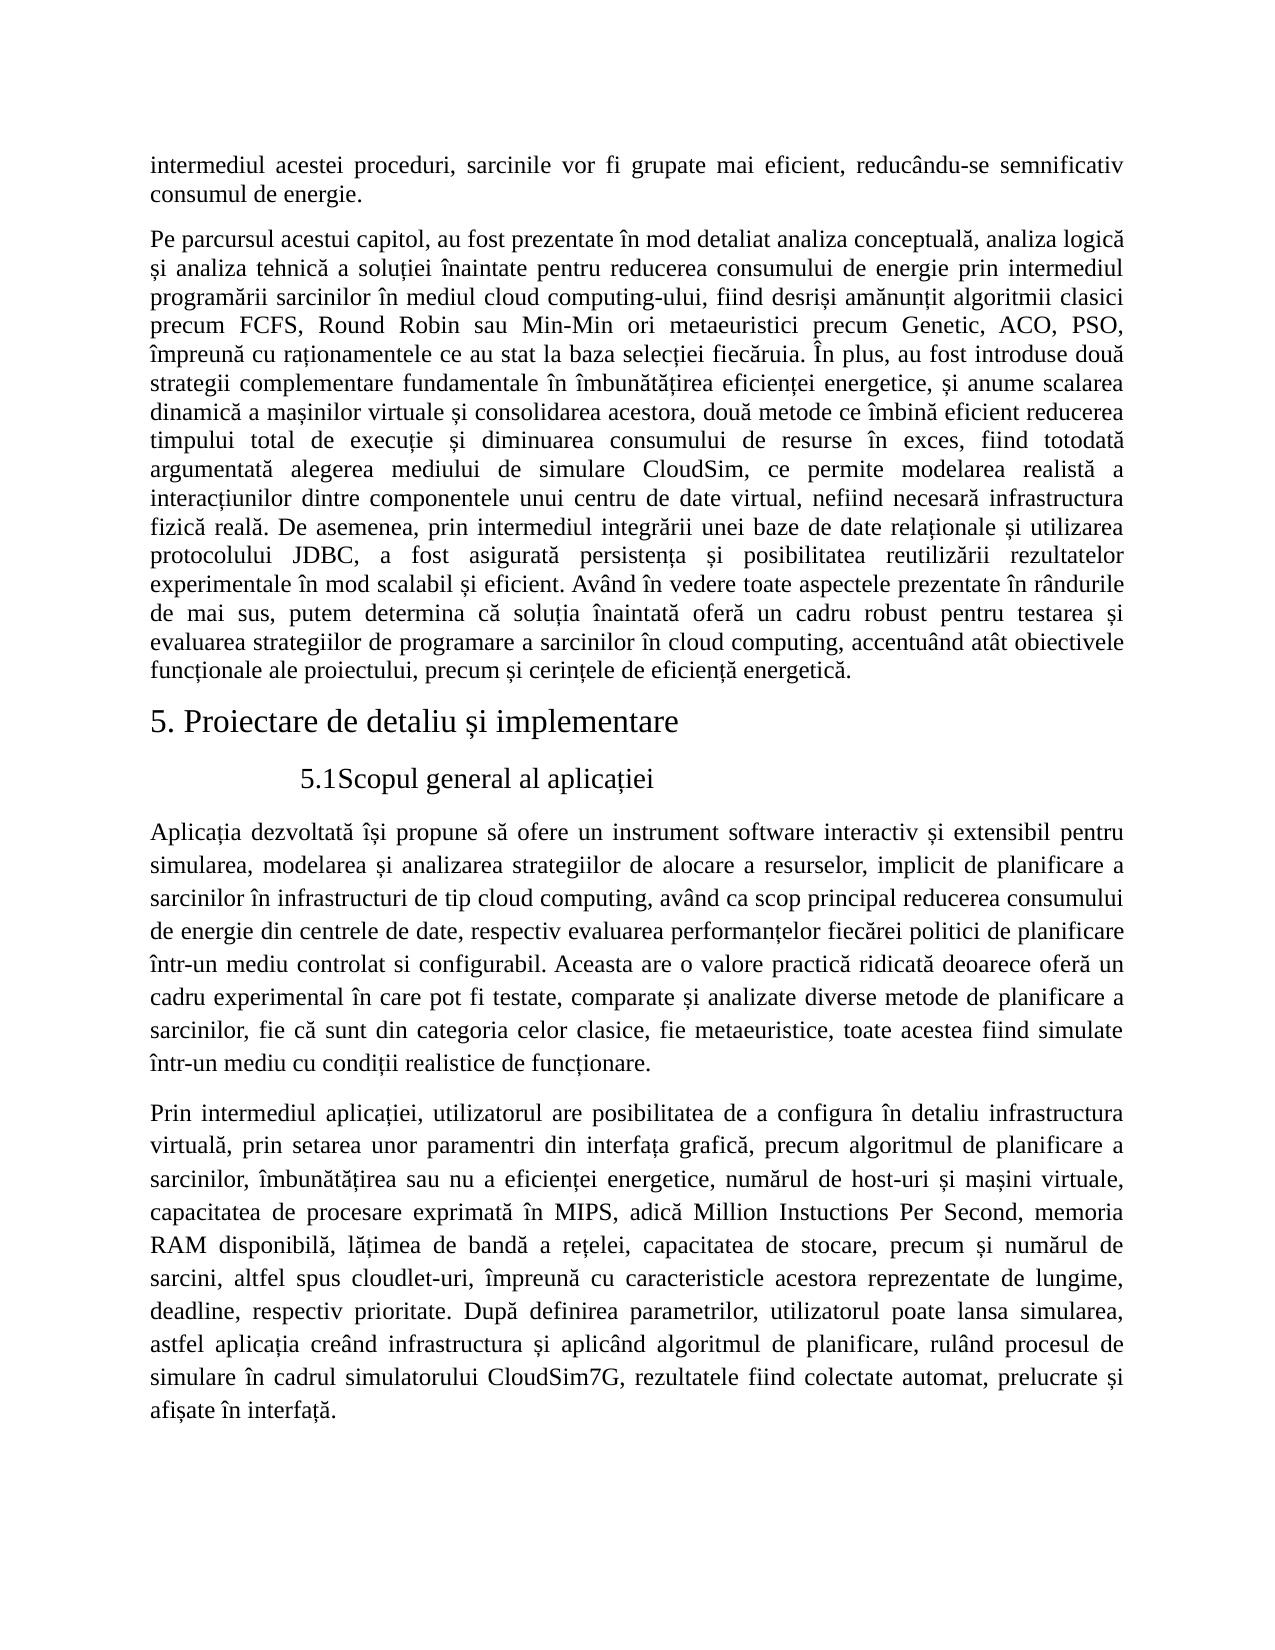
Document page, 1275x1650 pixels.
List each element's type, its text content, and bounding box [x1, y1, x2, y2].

text Prin intermediul aplicației, utilizatorul are posibilitatea de a configura în detaliu infrastructura virtuală, prin setarea unor paramentri din interfața grafică, precum algoritmul de planificare a sarcinilor, îmbunătățirea sau nu a eficienței energetice, numărul de host-uri și mașini virtuale, capacitatea de procesare exprimată în MIPS, adică Million Instuctions Per Second, memoria RAM disponibilă, lățimea de bandă a rețelei, capacitatea de stocare, precum și numărul de sarcini, altfel spus cloudlet-uri, împreună cu caracteristicle acestora reprezentate de lungime, deadline, respectiv prioritate. După definirea parametrilor, utilizatorul poate lansa simularea, astfel aplicația creând infrastructura și aplicând algoritmul de planificare, rulând procesul de simulare în cadrul simulatorului CloudSim7G, rezultatele fiind colectate automat, prelucrate și afișate în interfață. [150, 1098, 1125, 1423]
list Scopul general al aplicației [300, 762, 1125, 795]
text Pe parcursul acestui capitol, au fost prezentate în mod detaliat analiza conceptuală, analiza logică și analiza tehnică a soluției înaintate pentru reducerea consumului de energie prin intermediul programării sarcinilor în mediul cloud computing-ului, fiind desriși amănunțit algoritmii clasici precum FCFS, Round Robin sau Min-Min ori metaeuristici precum Genetic, ACO, PSO, împreună cu raționamentele ce au stat la baza selecției fiecăruia. În plus, au fost introduse două strategii complementare fundamentale în îmbunătățirea eficienței energetice, și anume scalarea dinamică a mașinilor virtuale și consolidarea acestora, două metode ce îmbină eficient reducerea timpului total de execuție și diminuarea consumului de resurse în exces, fiind totodată argumentată alegerea mediului de simulare CloudSim, ce permite modelarea realistă a interacțiunilor dintre componentele unui centru de date virtual, nefiind necesară infrastructura fizică reală. De asemenea, prin intermediul integrării unei baze de date relaționale și utilizarea protocolului JDBC, a fost asigurată persistența și posibilitatea reutilizării rezultatelor experimentale în mod scalabil și eficient. Având în vedere toate aspectele prezentate în rândurile de mai sus, putem determina că soluția înaintată oferă un cadru robust pentru testarea și evaluarea strategiilor de programare a sarcinilor în cloud computing, accentuând atât obiectivele funcționale ale proiectului, precum și cerințele de eficiență energetică. [150, 224, 1125, 684]
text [150, 150, 1125, 207]
text 5. Proiectare de detaliu și implementare [150, 701, 1125, 739]
text Aplicația dezvoltată își propune să ofere un instrument software interactiv și extensibil pentru simularea, modelarea și analizarea strategiilor de alocare a resurselor, implicit de planificare a sarcinilor în infrastructuri de tip cloud computing, având ca scop principal reducerea consumului de energie din centrele de date, respectiv evaluarea performanțelor fiecărei politici de planificare într-un mediu controlat si configurabil. Aceasta are o valore practică ridicată deoarece oferă un cadru experimental în care pot fi testate, comparate și analizate diverse metode de planificare a sarcinilor, fie că sunt din categoria celor clasice, fie metaeuristice, toate acestea fiind simulate într-un mediu cu condiții realistice de funcționare. [150, 817, 1125, 1077]
